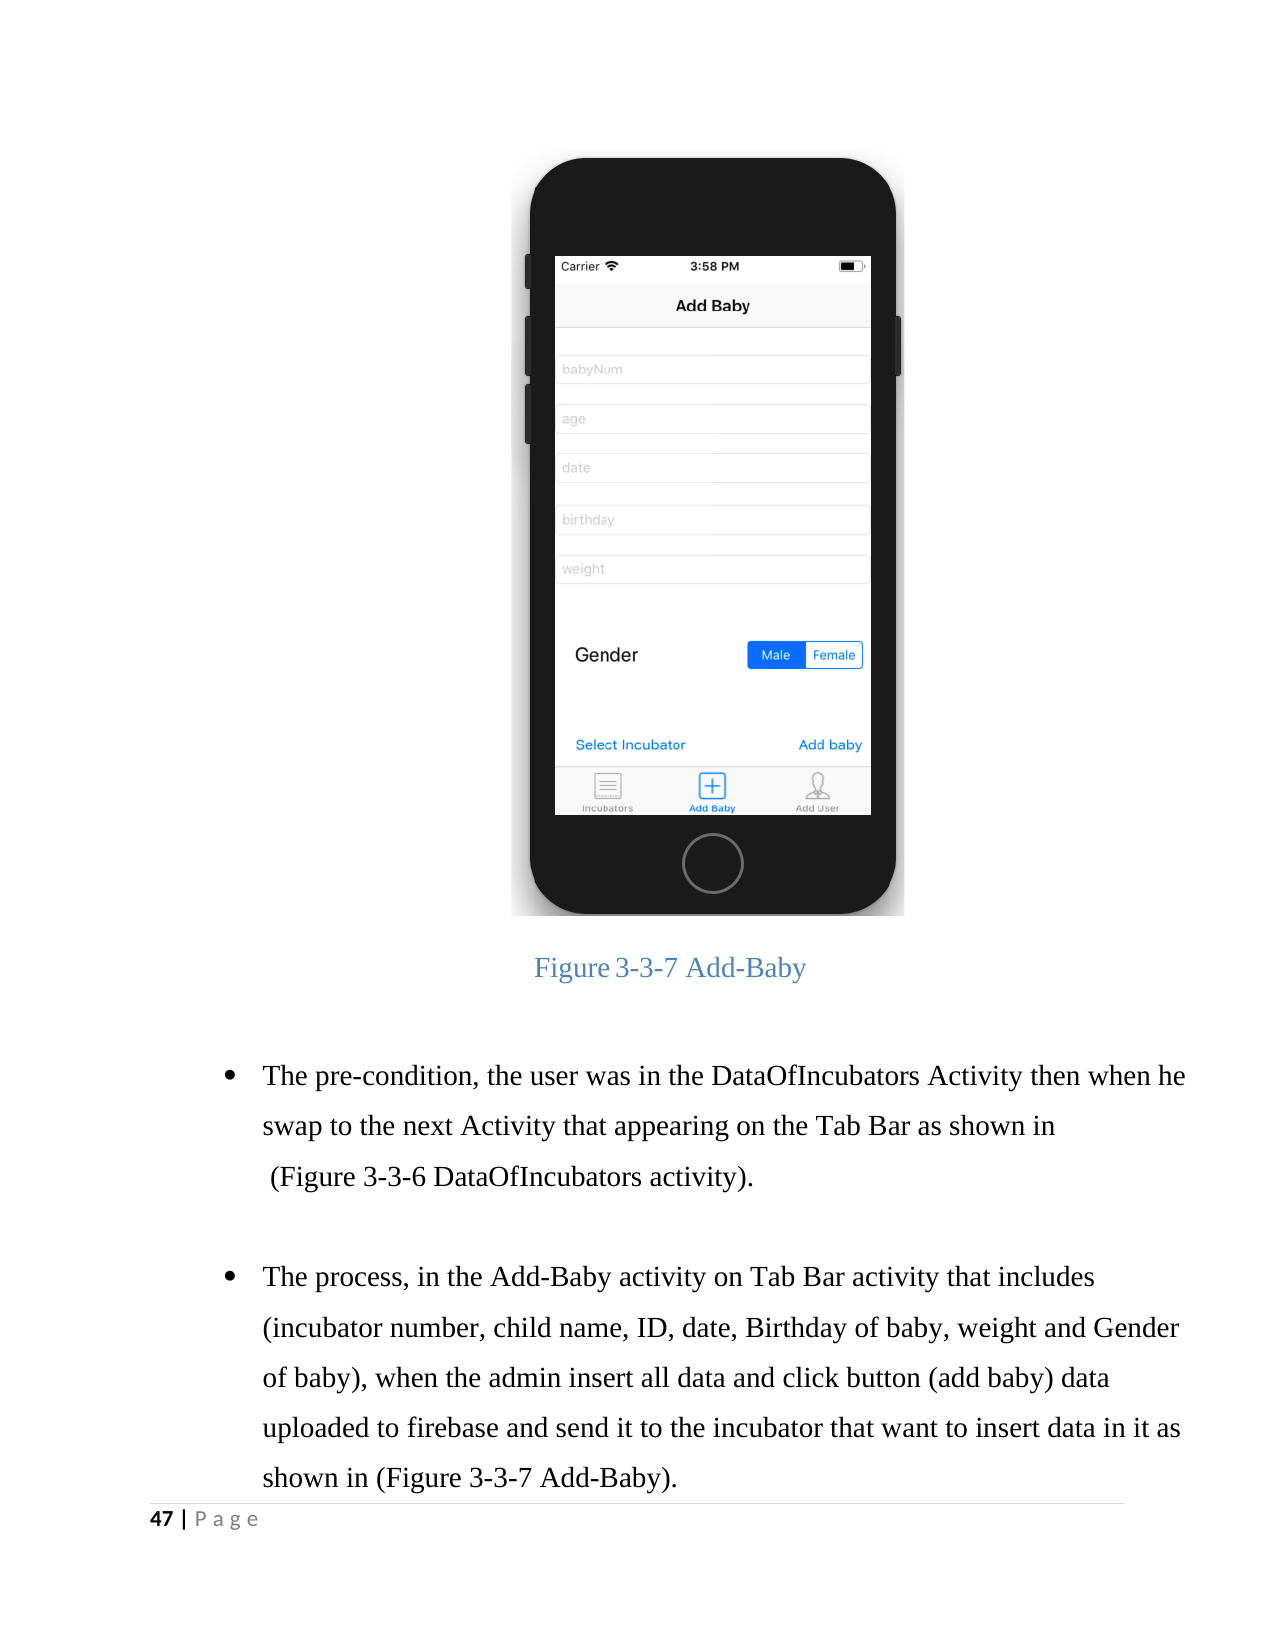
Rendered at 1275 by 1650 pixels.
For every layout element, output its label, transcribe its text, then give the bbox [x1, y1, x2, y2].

list The process, in the Add-Baby activity on Tab Bar activity that includes (incubator number, child name, ID, date, Birthday of baby, weight and Gender of baby), when the admin insert all data and click button (add baby) data uploaded to firebase and send it to the incubator that want to insert data in it as shown in (Figure 3-3-7 Add-Baby). [225, 1259, 1191, 1494]
text Figure 3-3-7 Add-Baby [150, 951, 1191, 984]
list (Figure 3-3-6 DataOfIncubators activity). [262, 1159, 1191, 1192]
list The pre-condition, the user was in the DataOfIncubators Activity then when he swap to the next Activity that appearing on the Tab Bar as shown in [225, 1058, 1191, 1142]
picture [511, 150, 905, 916]
